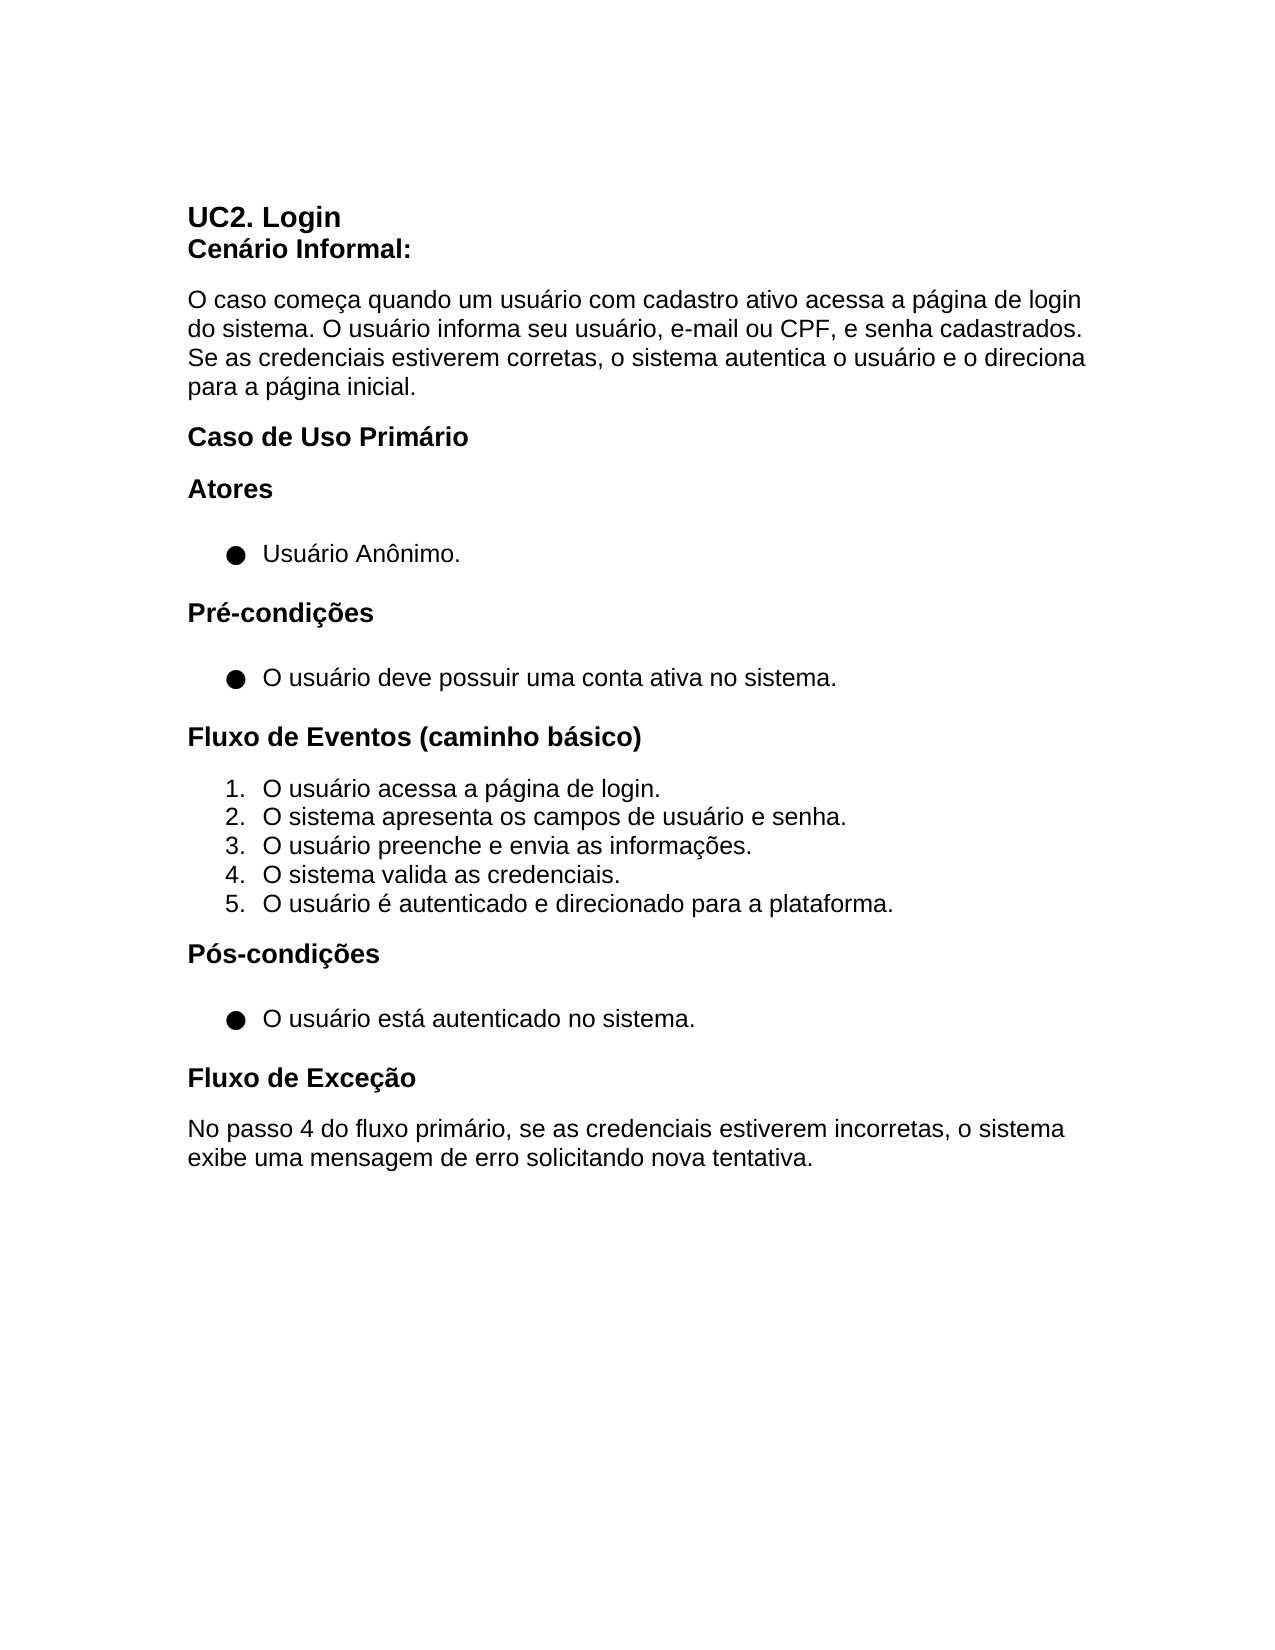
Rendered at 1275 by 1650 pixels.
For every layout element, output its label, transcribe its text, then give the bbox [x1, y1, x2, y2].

text No passo 4 do fluxo primário, se as credenciais estiverem incorretas, o sistema exibe uma mensagem de erro solicitando nova tentativa. [187, 1114, 1087, 1172]
subtitle UC2. Login [187, 199, 1087, 233]
list O sistema valida as credenciais. [225, 860, 1087, 888]
text Pré-condições [187, 597, 1087, 628]
text Fluxo de Eventos (caminho básico) [187, 721, 1087, 753]
list Usuário Anônimo. [225, 525, 1087, 576]
text Atores [187, 473, 1087, 504]
list O sistema apresenta os campos de usuário e senha. [225, 802, 1087, 831]
text Caso de Uso Primário [187, 421, 1087, 452]
text Pós-condições [187, 938, 1087, 969]
list O usuário é autenticado e direcionado para a plataforma. [225, 888, 1087, 917]
list O usuário está autenticado no sistema. [225, 990, 1087, 1041]
text Fluxo de Exceção [187, 1062, 1087, 1093]
list O usuário acessa a página de login. [225, 773, 1087, 802]
list O usuário deve possuir uma conta ativa no sistema. [225, 649, 1087, 701]
list O usuário preenche e envia as informações. [225, 831, 1087, 860]
text O caso começa quando um usuário com cadastro ativo acessa a página de login do sistema. O usuário informa seu usuário, e-mail ou CPF, e senha cadastrados. Se as credenciais estiverem corretas, o sistema autentica o usuário e o direciona para a página inicial. [187, 285, 1087, 400]
text Cenário Informal: [187, 233, 1087, 264]
